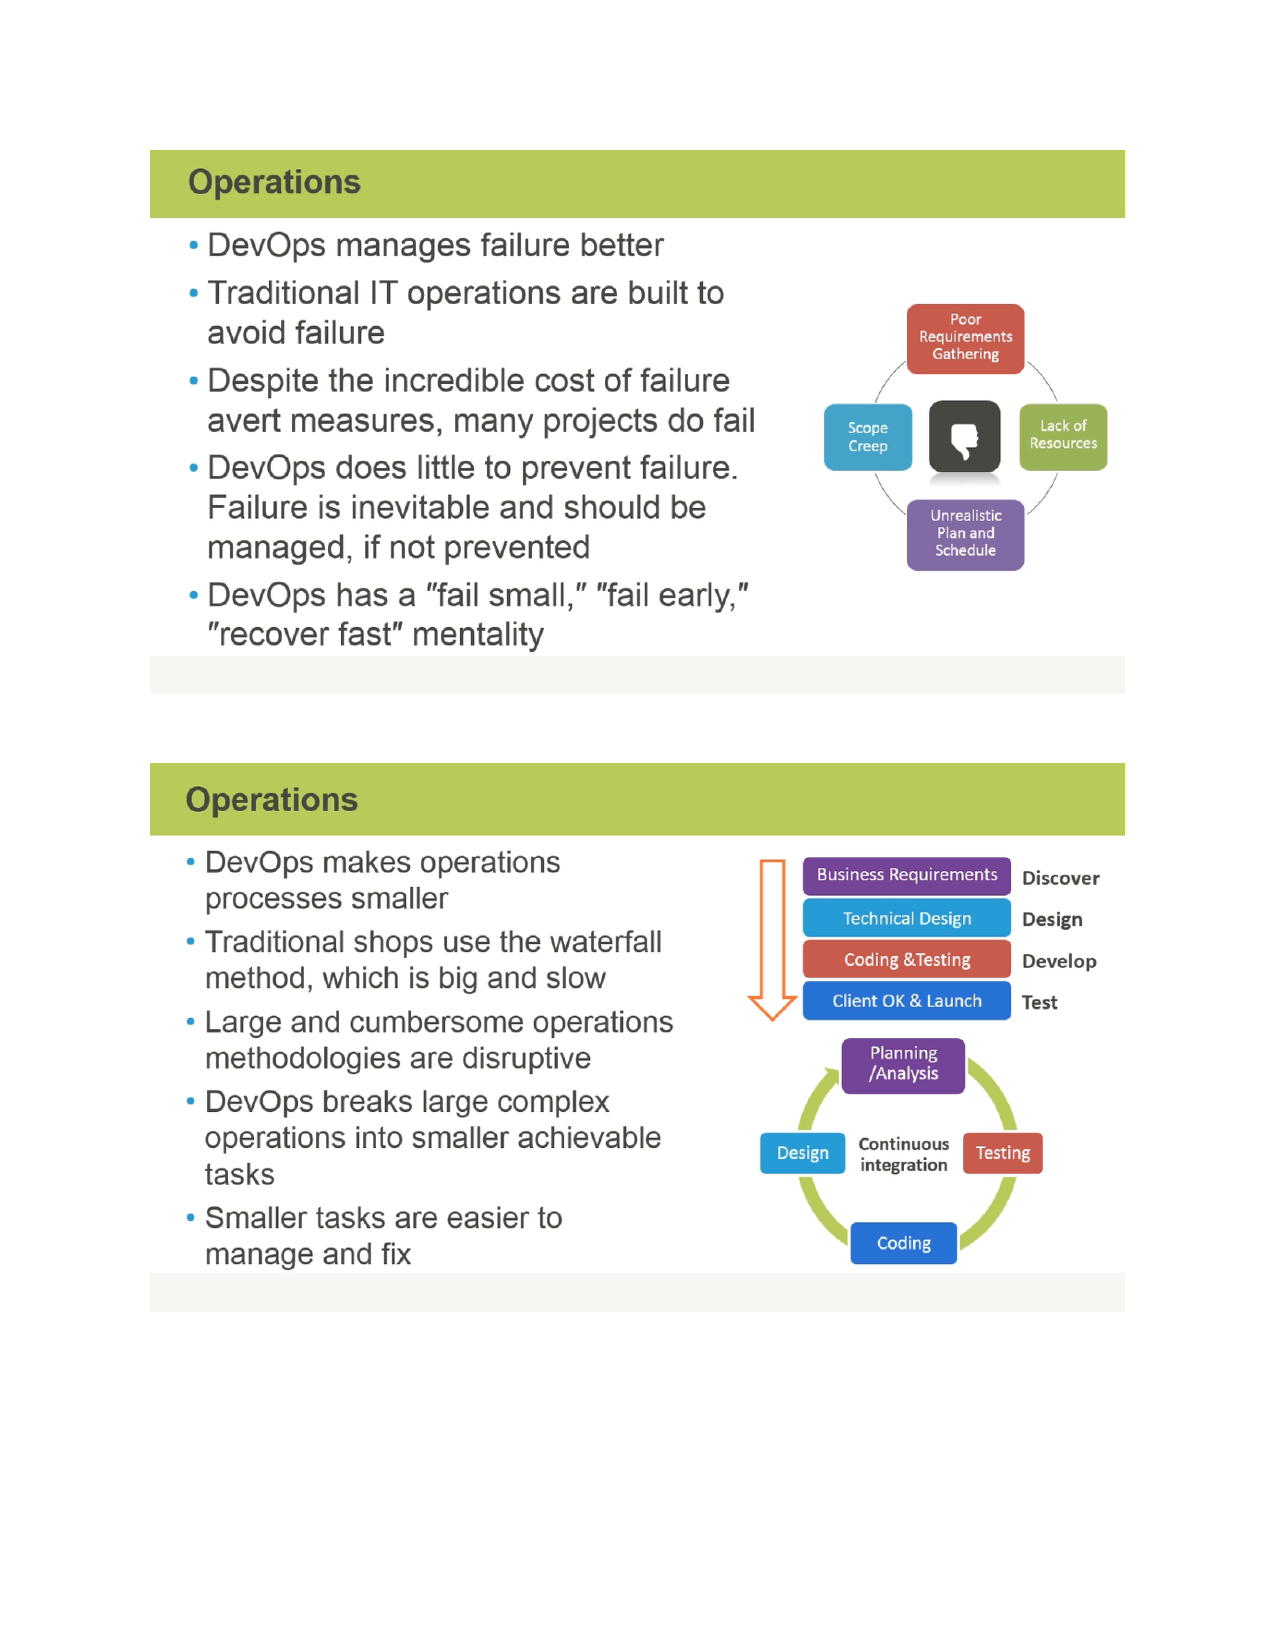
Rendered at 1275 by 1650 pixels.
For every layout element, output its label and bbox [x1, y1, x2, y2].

picture [150, 763, 1125, 1312]
picture [150, 150, 1125, 693]
